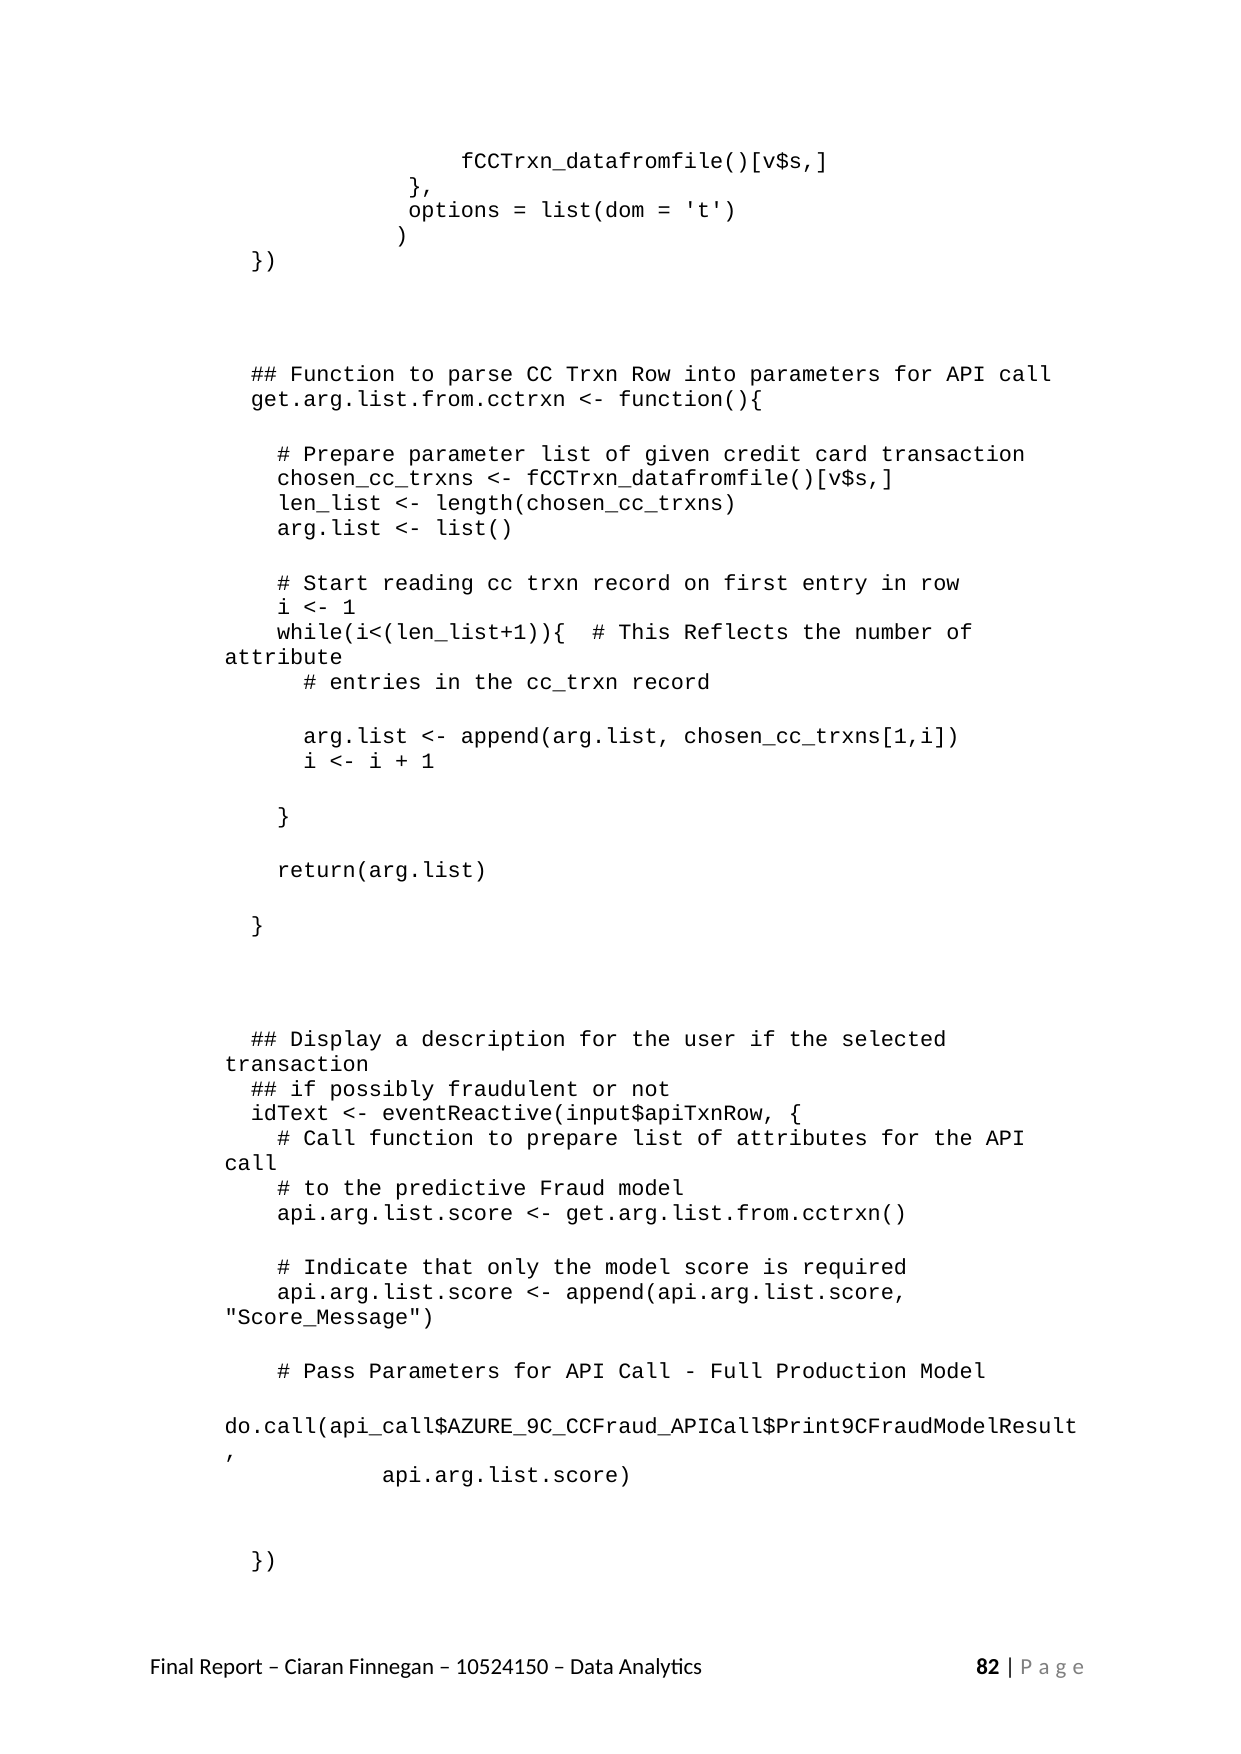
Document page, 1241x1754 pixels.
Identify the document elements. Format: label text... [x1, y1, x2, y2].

text arg.list <- append(arg.list, chosen_cc_trxns[1,i]) [224, 725, 1090, 750]
text while(i<(len_list+1)){ # This Reflects the number of attribute [224, 621, 1090, 671]
text }) [224, 249, 1090, 274]
text ## Function to parse CC Trxn Row into parameters for API call [224, 363, 1090, 388]
text # Pass Parameters for API Call - Full Production Model [224, 1360, 1090, 1385]
text }) [224, 1549, 1090, 1574]
text # Call function to prepare list of attributes for the API call [224, 1127, 1090, 1177]
text }, [224, 175, 1090, 199]
text options = list(dom = 't') [224, 199, 1090, 224]
text api.arg.list.score <- get.arg.list.from.cctrxn() [224, 1202, 1090, 1226]
text return(arg.list) [224, 859, 1090, 884]
text i <- 1 [224, 596, 1090, 621]
text api.arg.list.score) [224, 1464, 1090, 1489]
text ## Display a description for the user if the selected transaction [224, 1028, 1090, 1078]
text api.arg.list.score <- append(api.arg.list.score, "Score_Message") [224, 1281, 1090, 1331]
text ) [224, 224, 1090, 249]
text } [224, 805, 1090, 829]
text } [224, 914, 1090, 939]
text # Start reading cc trxn record on first entry in row [224, 572, 1090, 596]
text idText <- eventReactive(input$apiTxnRow, { [224, 1102, 1090, 1127]
text # Indicate that only the model score is required [224, 1256, 1090, 1281]
text # entries in the cc_trxn record [224, 671, 1090, 696]
text do.call(api_call$AZURE_9C_CCFraud_APICall$Print9CFraudModelResult, [224, 1385, 1090, 1464]
text get.arg.list.from.cctrxn <- function(){ [224, 388, 1090, 413]
text fCCTrxn_datafromfile()[v$s,] [224, 150, 1090, 175]
text chosen_cc_trxns <- fCCTrxn_datafromfile()[v$s,] [224, 467, 1090, 492]
text # to the predictive Fraud model [224, 1177, 1090, 1202]
text len_list <- length(chosen_cc_trxns) [224, 492, 1090, 517]
text # Prepare parameter list of given credit card transaction [224, 443, 1090, 467]
text ## if possibly fraudulent or not [224, 1078, 1090, 1102]
text i <- i + 1 [224, 750, 1090, 775]
text arg.list <- list() [224, 517, 1090, 542]
